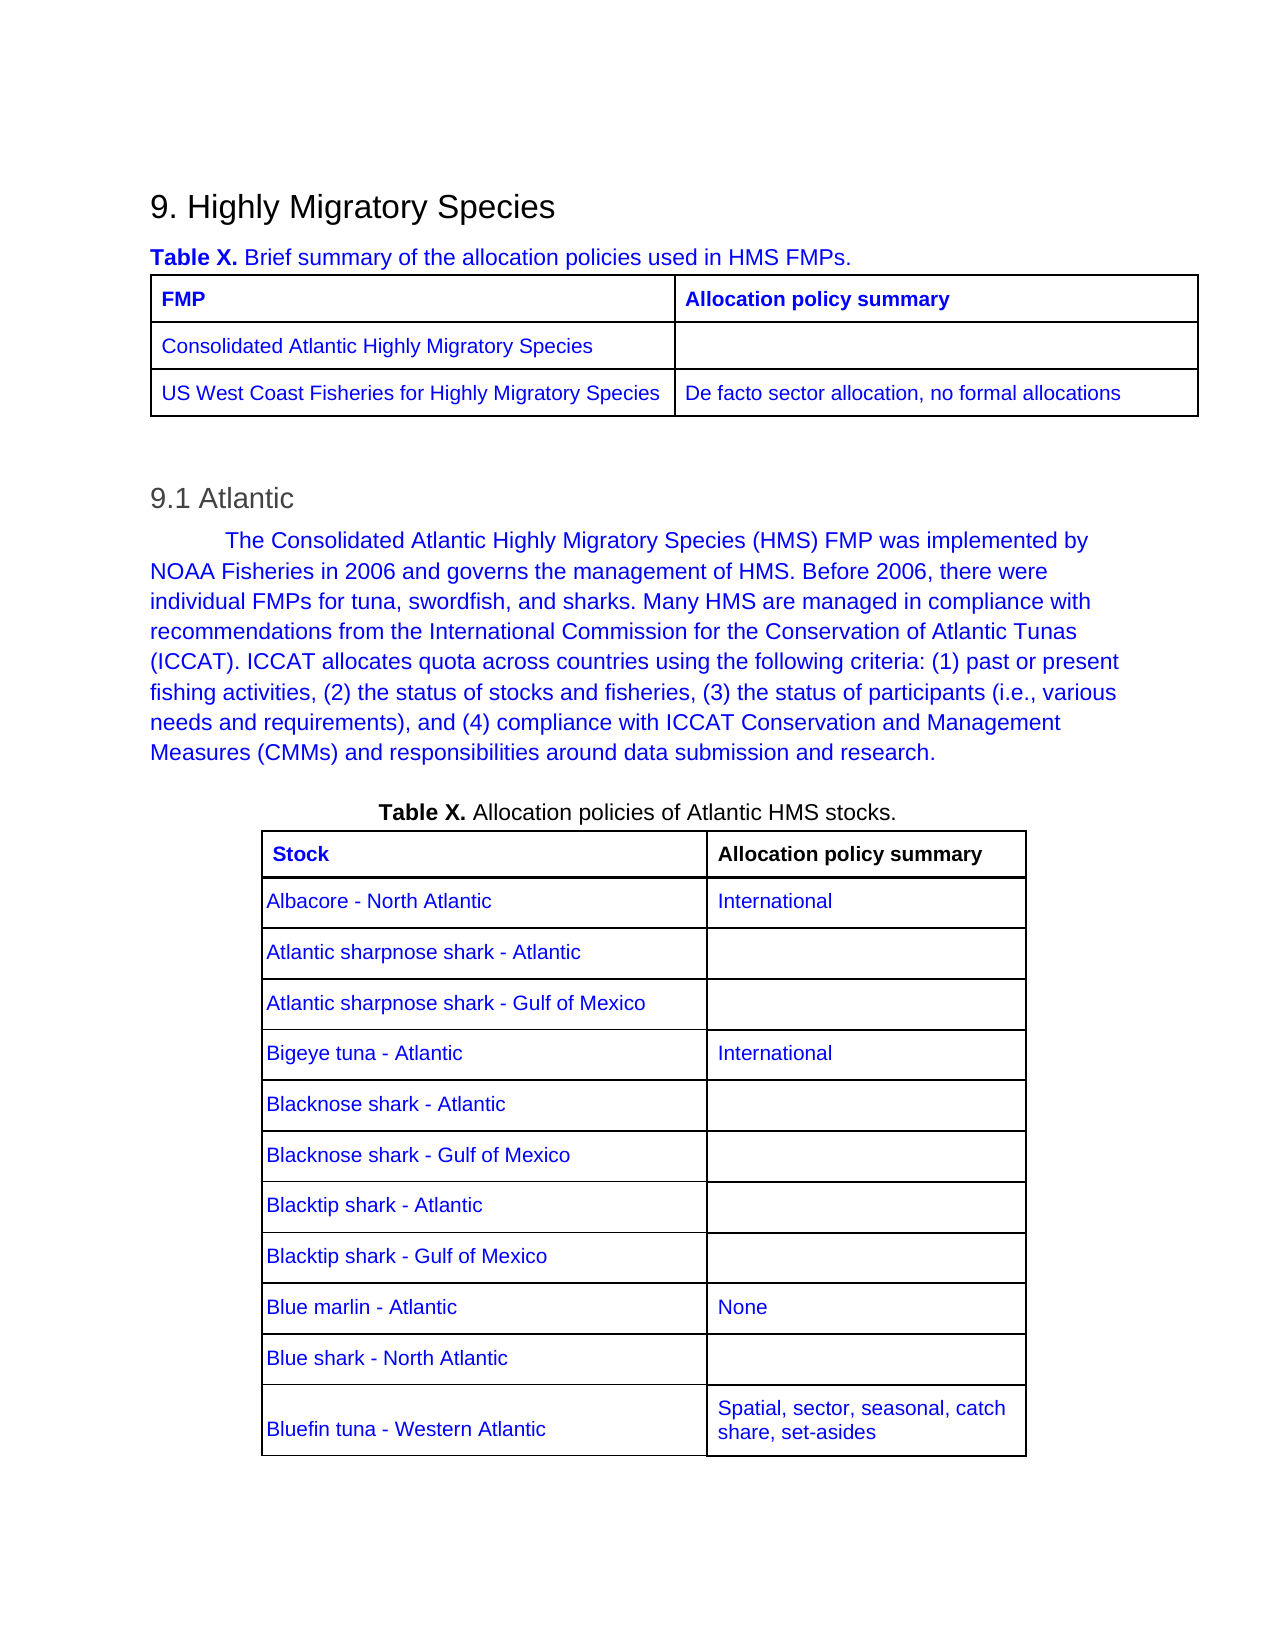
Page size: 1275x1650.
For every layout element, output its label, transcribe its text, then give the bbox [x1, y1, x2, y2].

table_cell Blacknose shark - Atlantic [263, 1081, 706, 1130]
table_cell [708, 1183, 1025, 1232]
table_cell Atlantic sharpnose shark - Atlantic [263, 929, 706, 978]
table_cell None [708, 1284, 1025, 1333]
table_cell [708, 1132, 1025, 1181]
table_cell [708, 1081, 1025, 1130]
table_cell De facto sector allocation, no formal allocations [676, 370, 1197, 415]
table_cell [708, 929, 1025, 978]
subtitle 9. Highly Migratory Species [150, 187, 1125, 226]
table_cell Blacknose shark - Gulf of Mexico [263, 1132, 706, 1181]
table_cell US West Coast Fisheries for Highly Migratory Species [152, 370, 674, 415]
table_header Allocation policy summary [676, 276, 1197, 321]
table_header FMP [152, 276, 674, 321]
table_cell [708, 1234, 1025, 1282]
table_cell [708, 980, 1025, 1029]
table_cell Blacktip shark - Atlantic [263, 1182, 706, 1232]
table_cell [676, 323, 1197, 368]
subtitle 9.1 Atlantic [150, 481, 1125, 514]
table_cell International [708, 1031, 1025, 1079]
table_cell Bigeye tuna - Atlantic [263, 1030, 706, 1079]
table_cell Blue shark - North Atlantic [263, 1335, 706, 1384]
table_header Allocation policy summary [708, 832, 1025, 876]
table_cell [708, 1335, 1025, 1384]
text Table X. Brief summary of the allocation policies used in HMS FMPs. [150, 244, 1125, 271]
text Table X. Allocation policies of Atlantic HMS stocks. [150, 799, 1125, 826]
table_cell Blue marlin - Atlantic [263, 1284, 706, 1333]
table_cell Spatial, sector, seasonal, catch share, set-asides [708, 1386, 1025, 1454]
table_cell Blacktip shark - Gulf of Mexico [263, 1233, 706, 1282]
table_cell Bluefin tuna - Western Atlantic [263, 1385, 706, 1454]
text The Consolidated Atlantic Highly Migratory Species (HMS) FMP was implemented by NOAA Fisheries in 2006 and governs the management of HMS. Before 2006, there were individual FMPs for tuna, swordfish, and sharks. Many HMS are managed in compliance with recommendations from the International Commission for the Conservation of Atlantic Tunas (ICCAT). ICCAT allocates quota across countries using the following criteria: (1) past or present fishing activities, (2) the status of stocks and fisheries, (3) the status of participants (i.e., various needs and requirements), and (4) compliance with ICCAT Conservation and Management Measures (CMMs) and responsibilities around data submission and research. [150, 527, 1125, 765]
table_cell Albacore - North Atlantic [263, 879, 706, 927]
table_cell Atlantic sharpnose shark - Gulf of Mexico [263, 980, 706, 1029]
table_cell Consolidated Atlantic Highly Migratory Species [152, 323, 674, 368]
table_header Stock [263, 832, 706, 876]
table_cell International [708, 879, 1025, 927]
